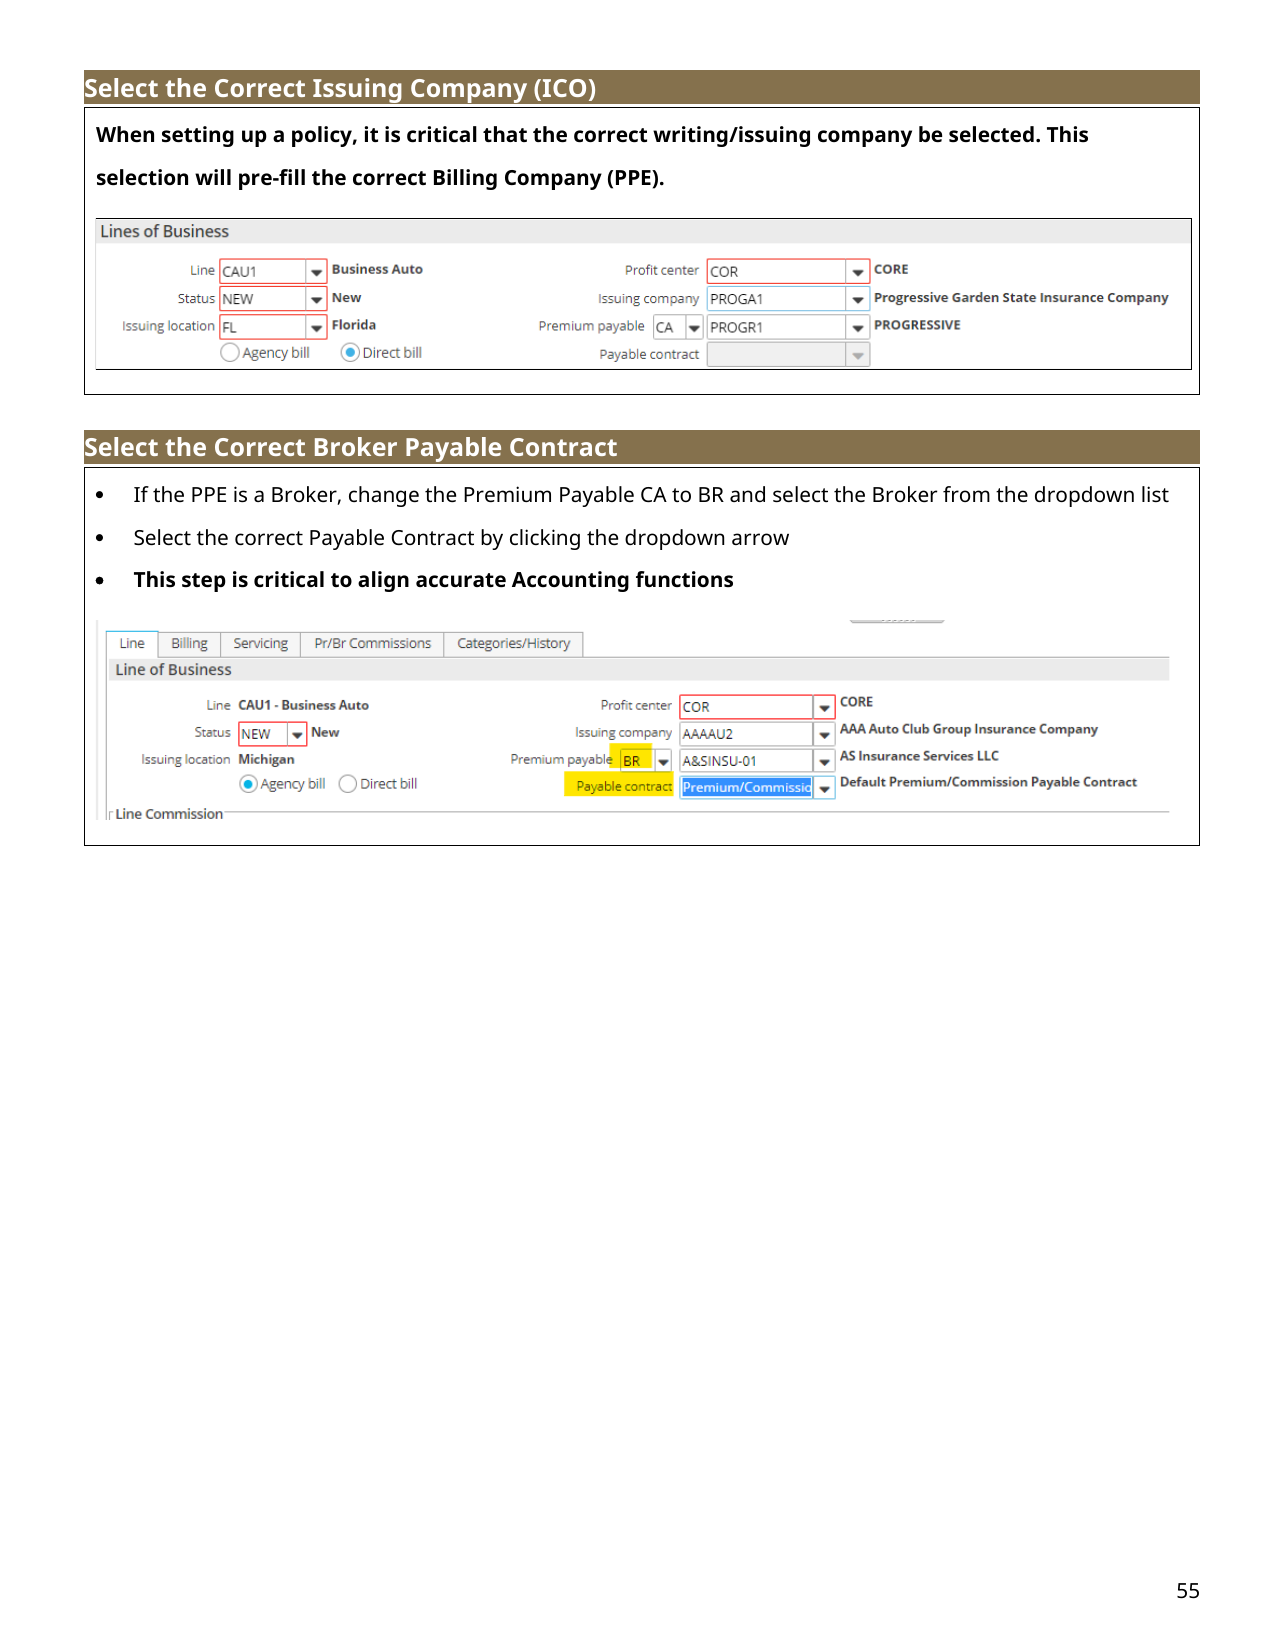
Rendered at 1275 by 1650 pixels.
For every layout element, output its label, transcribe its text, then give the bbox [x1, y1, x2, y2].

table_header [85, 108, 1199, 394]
subtitle Select the Correct Issuing Company (ICO) [84, 70, 1200, 104]
subtitle Select the Correct Broker Payable Contract [84, 430, 1200, 464]
picture [95, 218, 1192, 370]
picture [95, 620, 1170, 820]
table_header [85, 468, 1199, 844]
